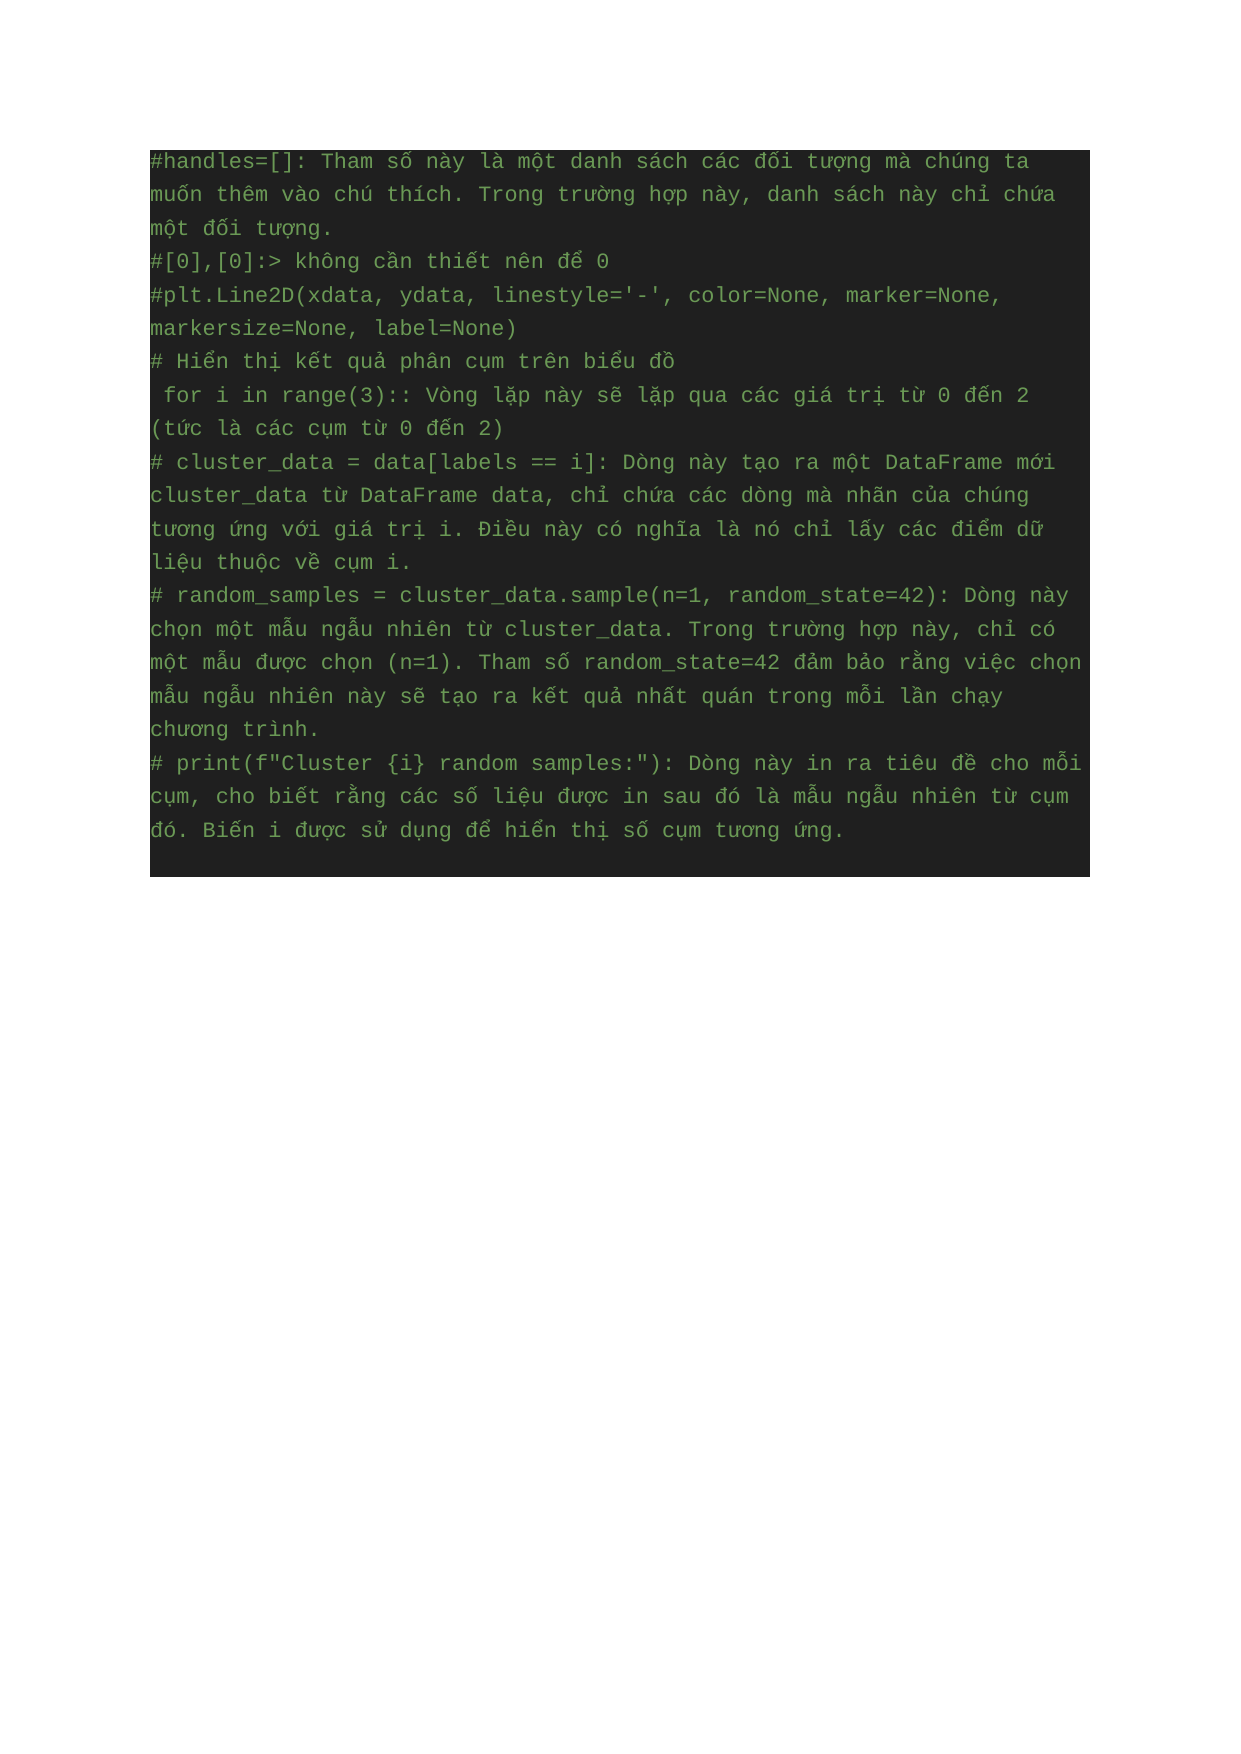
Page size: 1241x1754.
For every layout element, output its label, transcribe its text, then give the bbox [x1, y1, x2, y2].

text #plt.Line2D(xdata, ydata, linestyle='-', color=None, marker=None, markersize=None, label=None) [150, 284, 1090, 342]
text # Hiển thị kết quả phân cụm trên biểu đồ [150, 351, 1090, 375]
text # random_samples = cluster_data.sample(n=1, random_state=42): Dòng này chọn một mẫu ngẫu nhiên từ cluster_data. Trong trường hợp này, chỉ có một mẫu được chọn (n=1). Tham số random_state=42 đảm bảo rằng việc chọn mẫu ngẫu nhiên này sẽ tạo ra kết quả nhất quán trong mỗi lần chạy chương trình. [150, 585, 1090, 743]
text # cluster_data = data[labels == i]: Dòng này tạo ra một DataFrame mới cluster_data từ DataFrame data, chỉ chứa các dòng mà nhãn của chúng tương ứng với giá trị i. Điều này có nghĩa là nó chỉ lấy các điểm dữ liệu thuộc về cụm i. [150, 451, 1090, 576]
text #handles=[]: Tham số này là một danh sách các đối tượng mà chúng ta muốn thêm vào chú thích. Trong trường hợp này, danh sách này chỉ chứa một đối tượng. [150, 150, 1090, 242]
text for i in range(3):: Vòng lặp này sẽ lặp qua các giá trị từ 0 đến 2 (tức là các cụm từ 0 đến 2) [150, 384, 1090, 442]
text # print(f"Cluster {i} random samples:"): Dòng này in ra tiêu đề cho mỗi cụm, cho biết rằng các số liệu được in sau đó là mẫu ngẫu nhiên từ cụm đó. Biến i được sử dụng để hiển thị số cụm tương ứng. [150, 752, 1090, 843]
text #[0],[0]:> không cần thiết nên để 0 [150, 250, 1090, 275]
